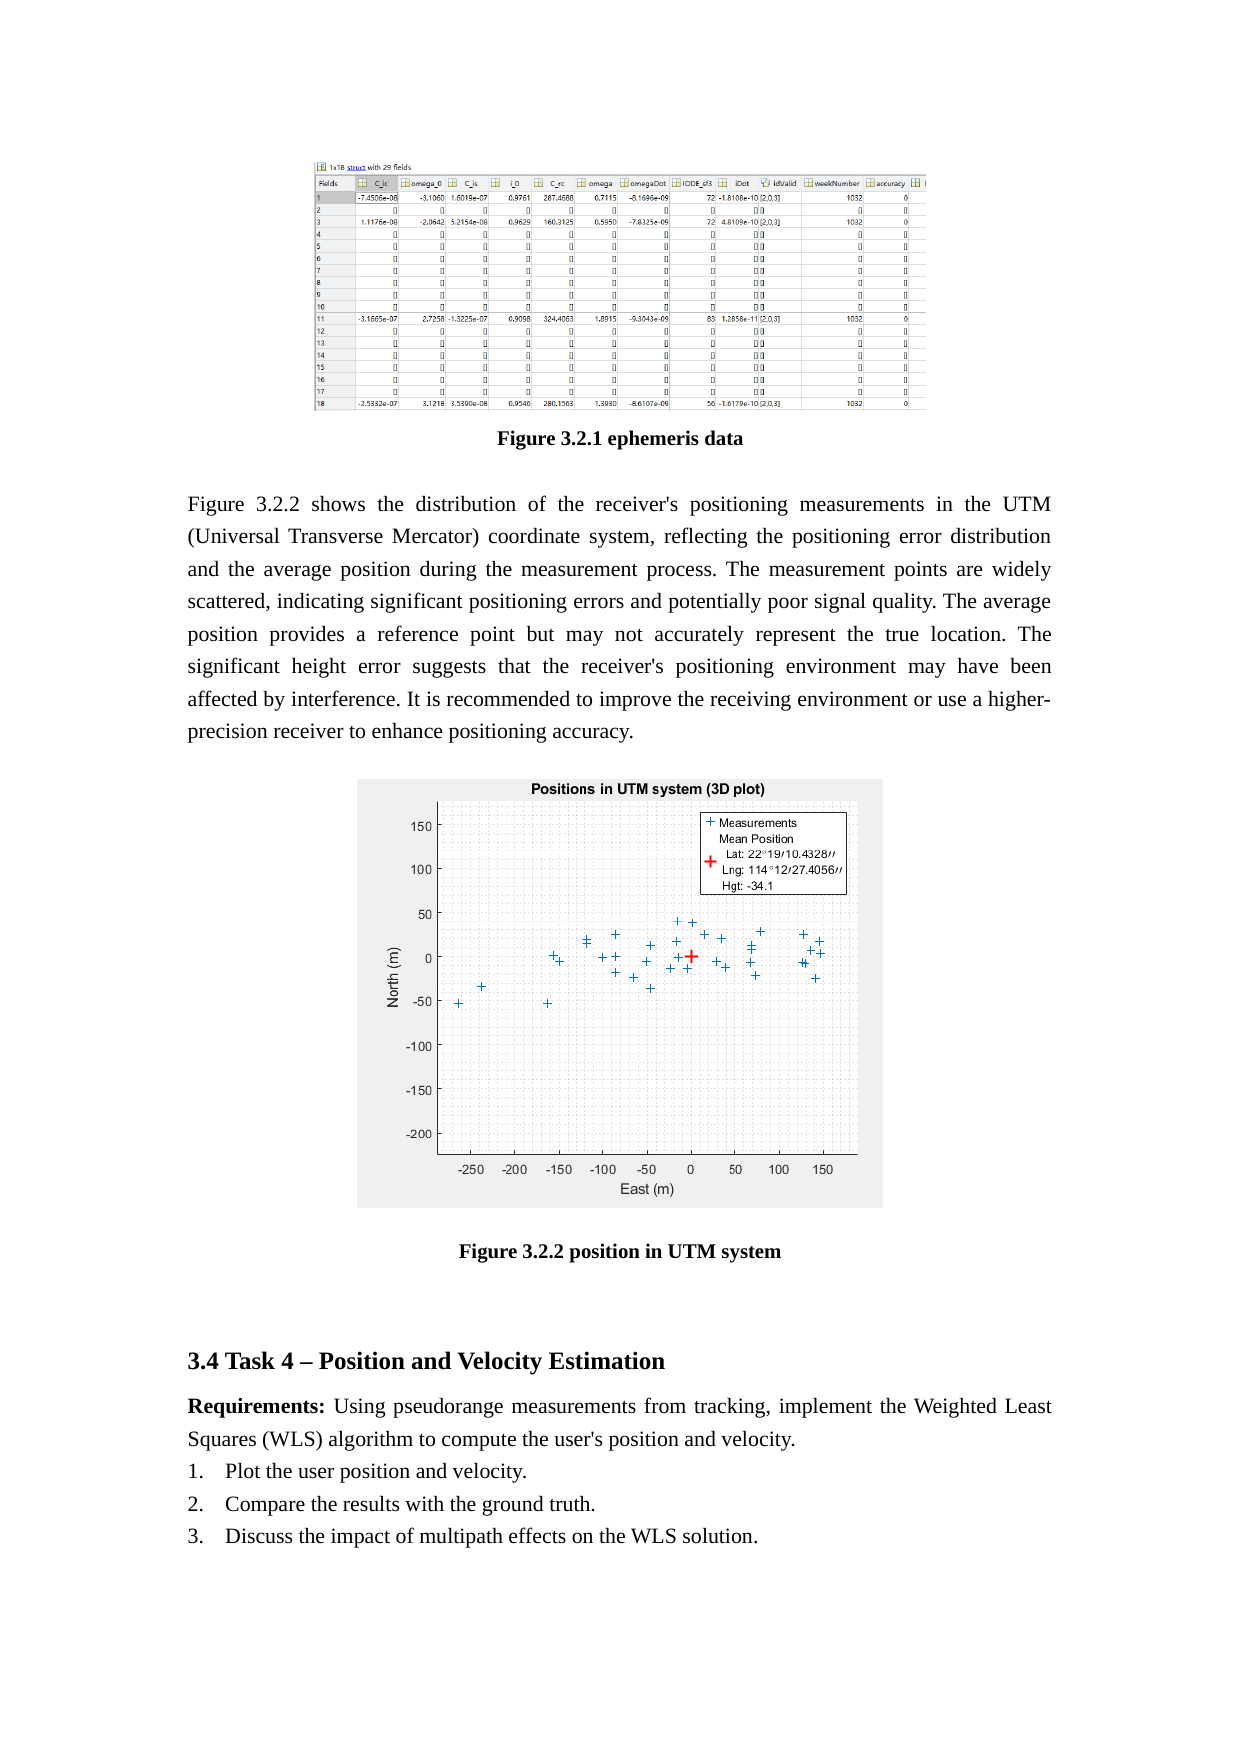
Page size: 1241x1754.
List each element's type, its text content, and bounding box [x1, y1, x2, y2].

text Requirements: Using pseudorange measurements from tracking, implement the Weighted Least Squares (WLS) algorithm to compute the user's position and velocity. [187, 1389, 1053, 1454]
text Figure 3.2.2 position in UTM system [187, 1234, 1053, 1267]
subtitle 3.4 Task 4 – Position and Velocity Estimation [187, 1344, 1053, 1377]
text Figure 3.2.2 shows the distribution of the receiver's positioning measurements in the UTM (Universal Transverse Mercator) coordinate system, reflecting the positioning error distribution and the average position during the measurement process. The measurement points are widely scattered, indicating significant positioning errors and potentially poor signal quality. The average position provides a reference point but may not accurately represent the true location. The significant height error suggests that the receiver's positioning environment may have been affected by interference. It is recommended to improve the receiving environment or use a higher-precision receiver to enhance positioning accuracy. [187, 487, 1053, 747]
text Figure 3.2.1 ephemeris data [187, 422, 1053, 454]
list Compare the results with the ground truth. [187, 1487, 1053, 1519]
list Plot the user position and velocity. [187, 1454, 1053, 1487]
picture [357, 779, 884, 1208]
picture [314, 162, 927, 411]
list Discuss the impact of multipath effects on the WLS solution. [187, 1519, 1053, 1552]
